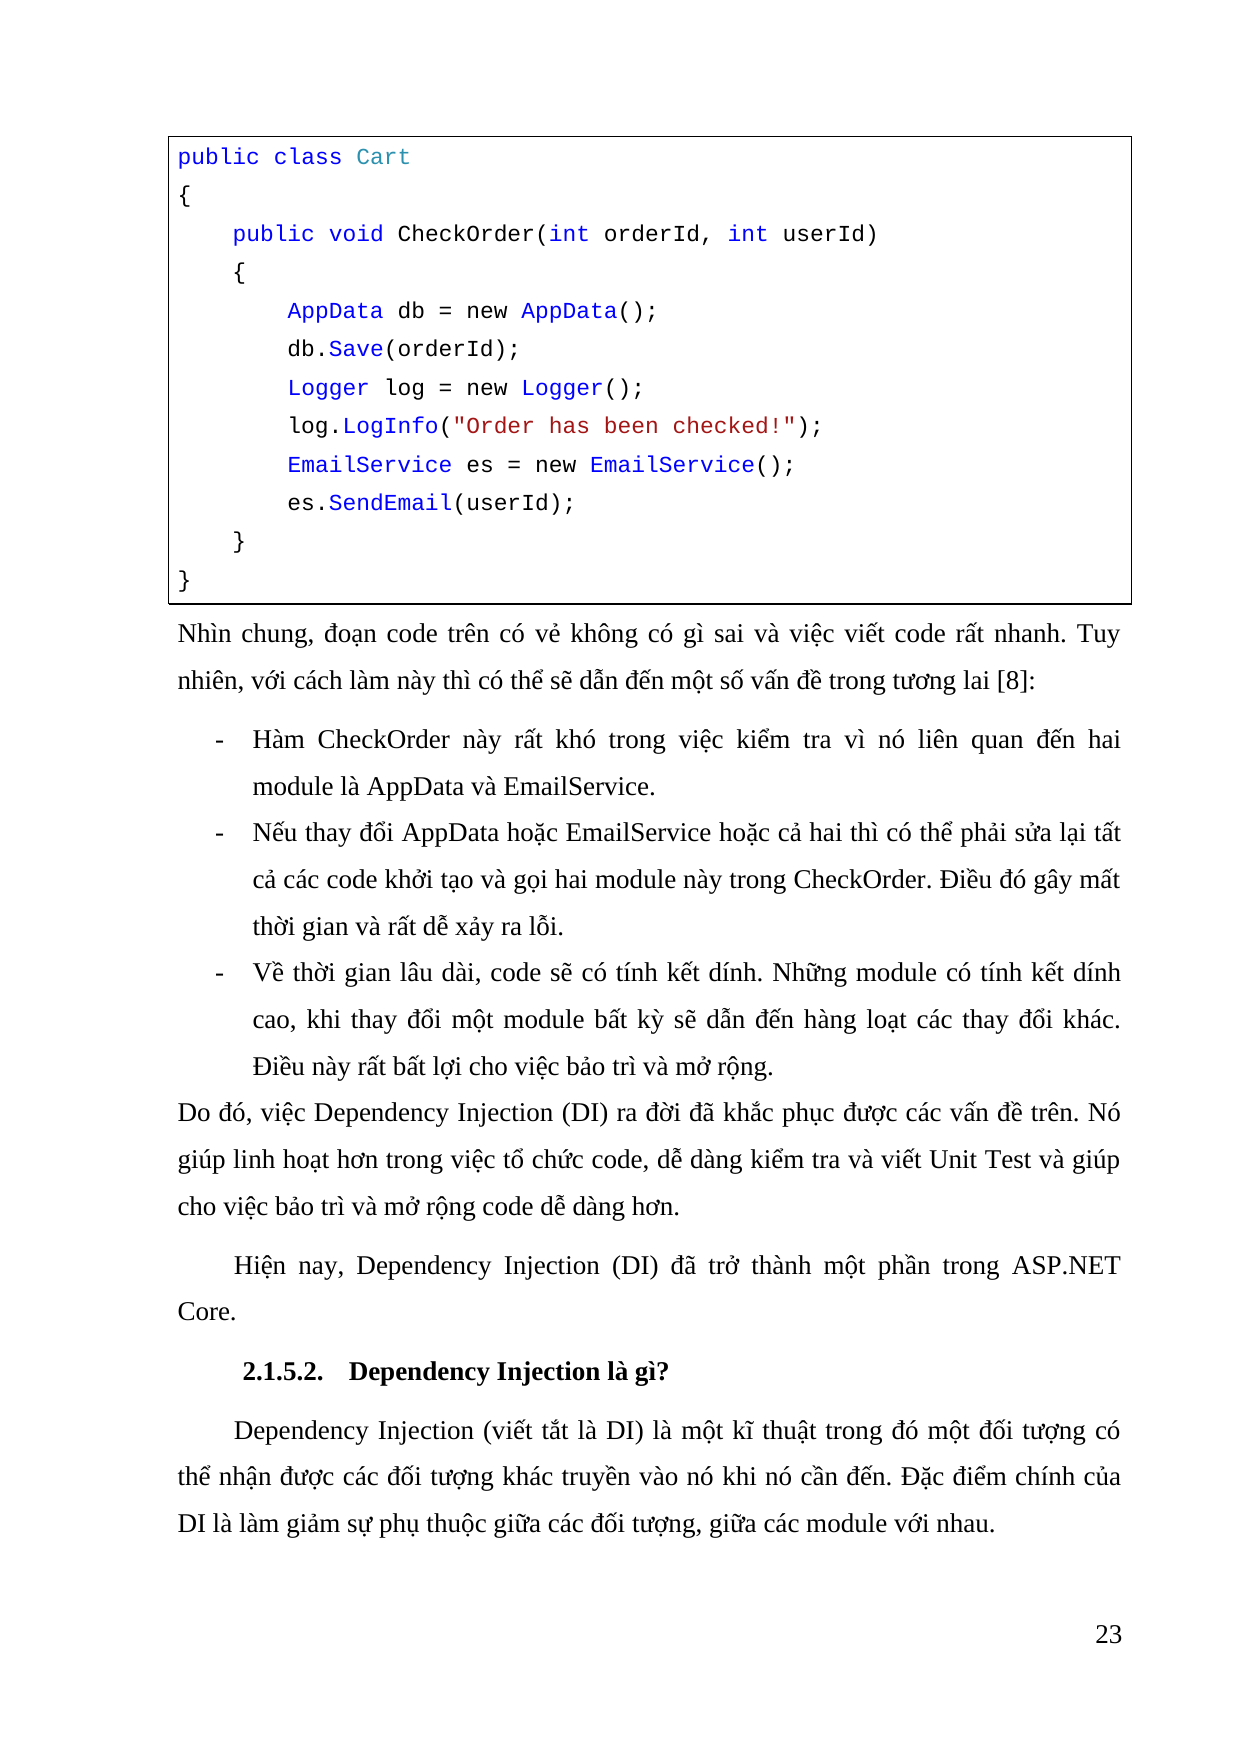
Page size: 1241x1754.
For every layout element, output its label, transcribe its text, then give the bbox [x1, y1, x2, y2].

text Hiện nay, Dependency Injection (DI) đã trở thành một phần trong ASP.NET Core. [177, 1249, 1122, 1327]
text public void CheckOrder(int orderId, int userId) [169, 213, 1131, 248]
list Nếu thay đổi AppData hoặc EmailService hoặc cả hai thì có thể phải sửa lại tất cả các code khởi tạo và gọi hai module này trong CheckOrder. Điều đó gây mất thời gian và rất dễ xảy ra lỗi. [215, 816, 1122, 941]
text } [169, 520, 1131, 556]
text { [169, 174, 1131, 210]
text Nhìn chung, đoạn code trên có vẻ không có gì sai và việc viết code rất nhanh. Tuy nhiên, với cách làm này thì có thể sẽ dẫn đến một số vấn đề trong tương lai [8]: [177, 617, 1122, 695]
text AppData db = new AppData(); [169, 290, 1131, 325]
subtitle Dependency Injection là gì? [242, 1354, 1122, 1386]
text Dependency Injection (viết tắt là DI) là một kĩ thuật trong đó một đối tượng có thể nhận được các đối tượng khác truyền vào nó khi nó cần đến. Đặc điểm chính của DI là làm giảm sự phụ thuộc giữa các đối tượng, giữa các module với nhau. [177, 1414, 1122, 1538]
text Do đó, việc Dependency Injection (DI) ra đời đã khắc phục được các vấn đề trên. Nó giúp linh hoạt hơn trong việc tổ chức code, dễ dàng kiểm tra và viết Unit Test và giúp cho việc bảo trì và mở rộng code dễ dàng hơn. [177, 1096, 1122, 1221]
text Logger log = new Logger(); [169, 367, 1131, 402]
text EmailService es = new EmailService(); [169, 443, 1131, 479]
text { [169, 251, 1131, 287]
text public class Cart [169, 137, 1131, 171]
text log.LogInfo("Order has been checked!"); [169, 405, 1131, 440]
text db.Save(orderId); [169, 328, 1131, 363]
list Hàm CheckOrder này rất khó trong việc kiểm tra vì nó liên quan đến hai module là AppData và EmailService. [215, 723, 1122, 801]
text } [169, 559, 1131, 603]
list Về thời gian lâu dài, code sẽ có tính kết dính. Những module có tính kết dính cao, khi thay đổi một module bất kỳ sẽ dẫn đến hàng loạt các thay đổi khác. Điều này rất bất lợi cho việc bảo trì và mở rộng. [215, 956, 1122, 1081]
text es.SendEmail(userId); [169, 482, 1131, 517]
